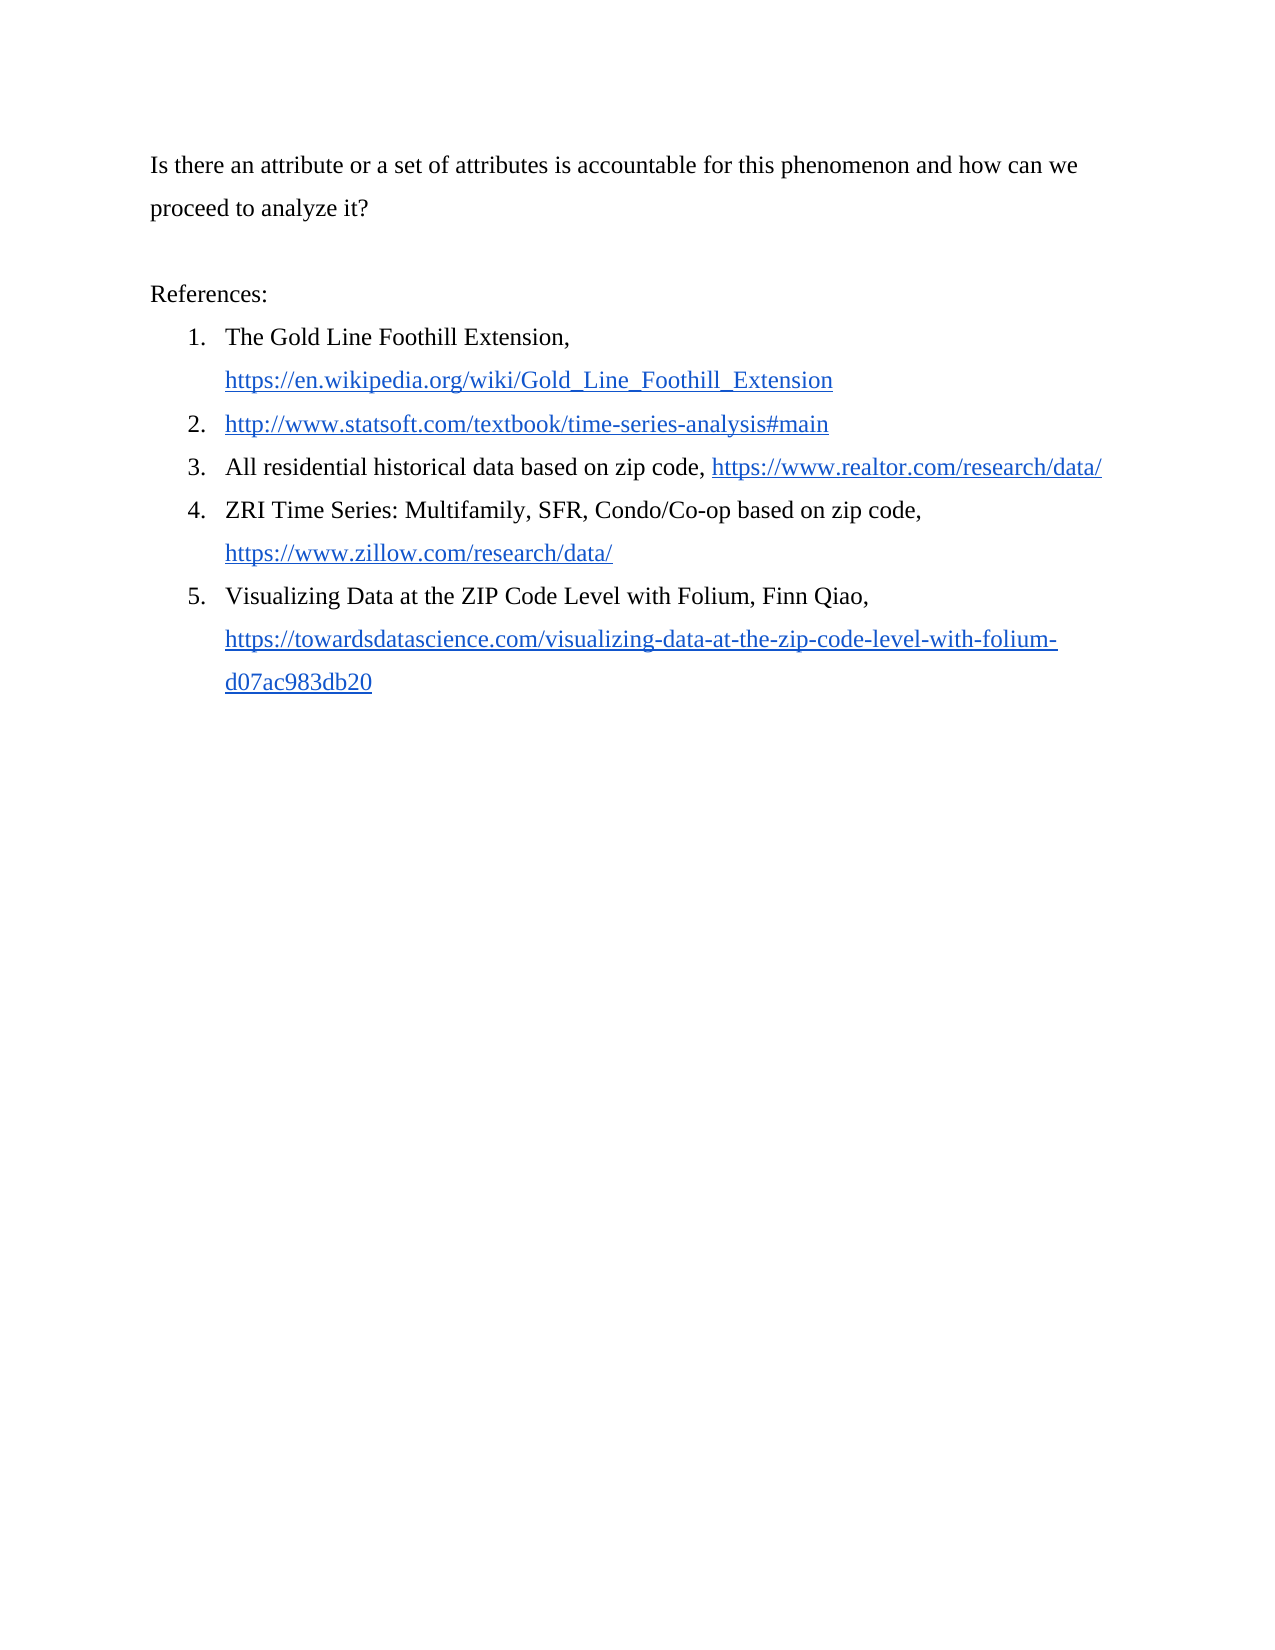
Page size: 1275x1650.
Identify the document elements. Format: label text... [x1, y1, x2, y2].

list Visualizing Data at the ZIP Code Level with Folium, Finn Qiao, https://towardsdatascience.com/visualizing-data-at-the-zip-code-level-with-folium-d07ac983db20 [187, 581, 1125, 696]
list ZRI Time Series: Multifamily, SFR, Condo/Co-op based on zip code, https://www.zillow.com/research/data/ [187, 495, 1125, 567]
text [150, 150, 1125, 222]
list http://www.statsoft.com/textbook/time-series-analysis#main [187, 409, 1125, 437]
text References: [150, 279, 1125, 308]
list The Gold Line Foothill Extension, https://en.wikipedia.org/wiki/Gold_Line_Foothill_Extension [187, 322, 1125, 394]
list All residential historical data based on zip code, https://www.realtor.com/research/data/ [187, 452, 1125, 481]
